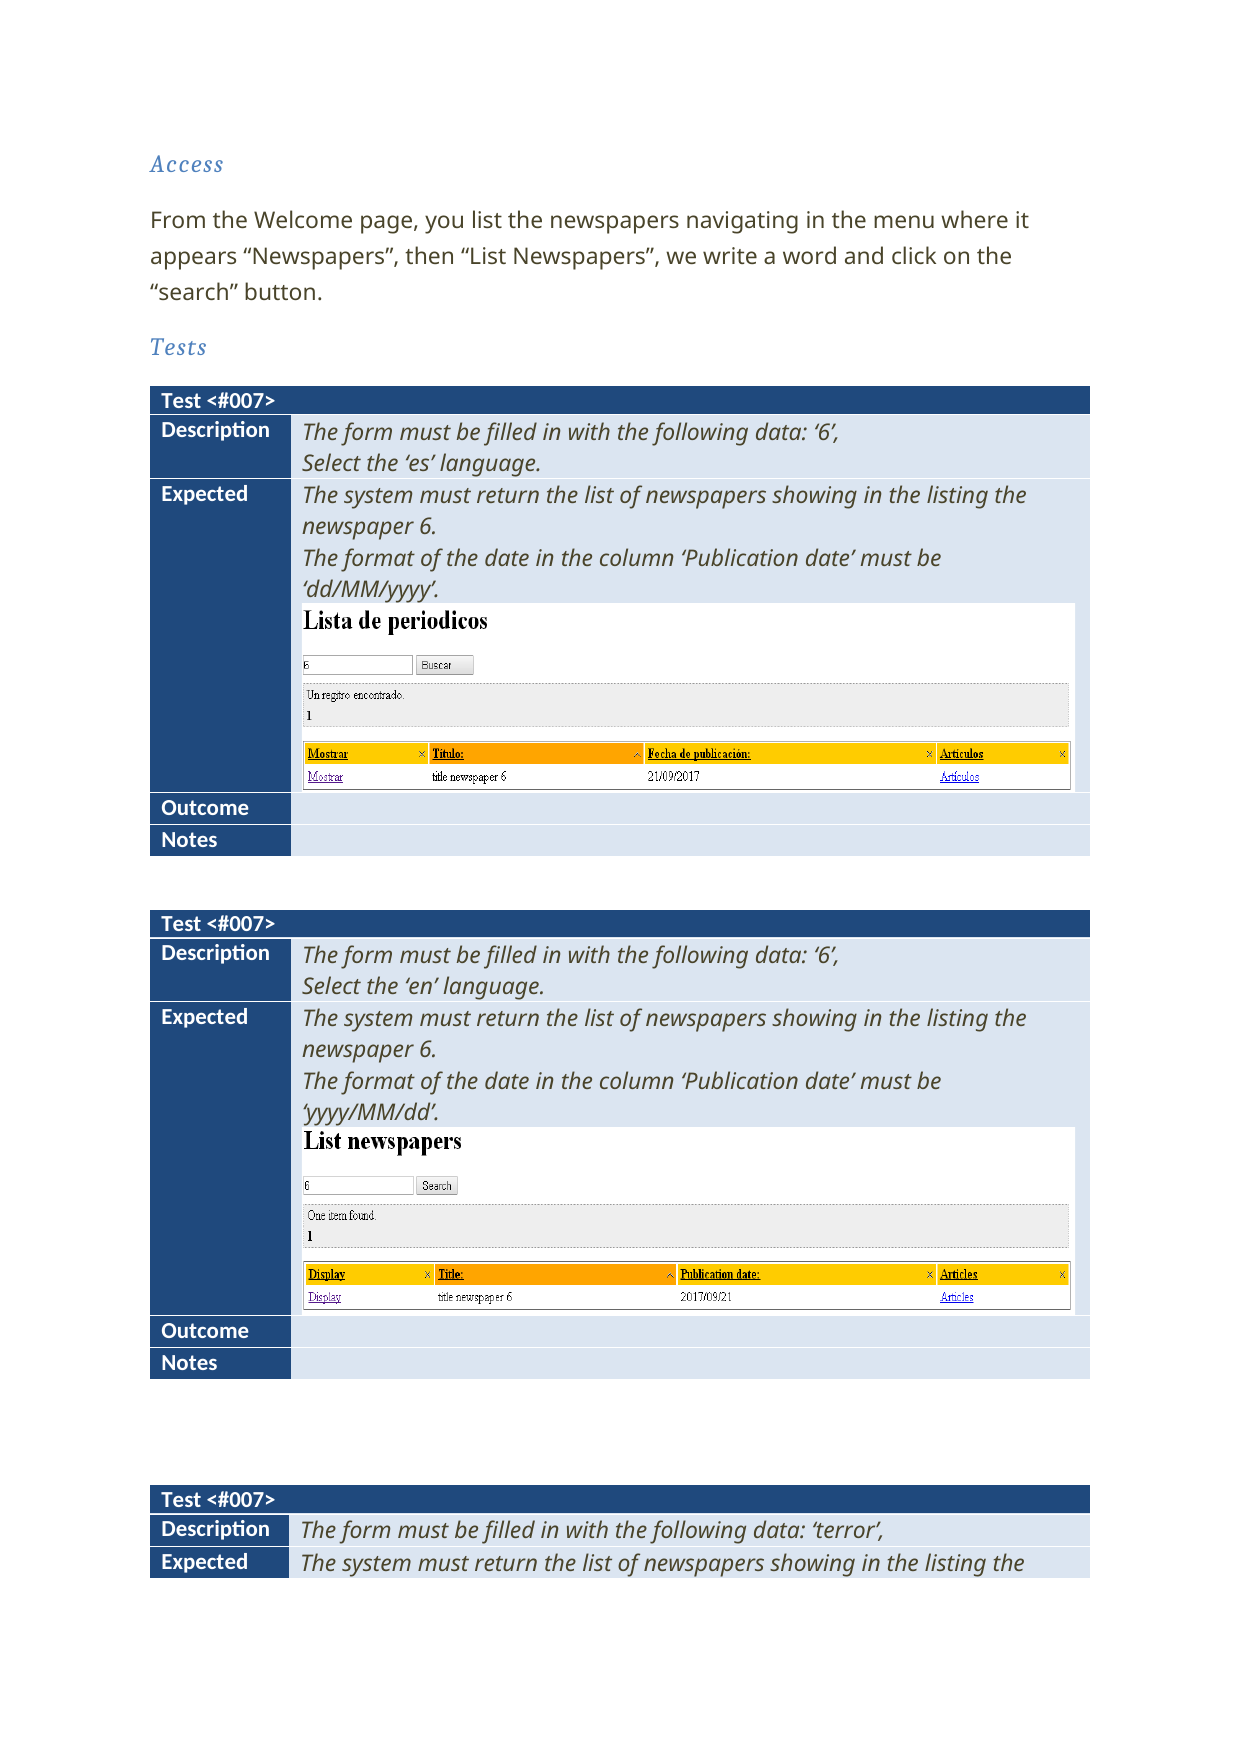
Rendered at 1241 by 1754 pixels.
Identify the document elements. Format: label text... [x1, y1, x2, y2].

picture [301, 1127, 1076, 1315]
table_cell Outcome [150, 1316, 291, 1347]
picture [301, 603, 1076, 792]
subtitle Tests [150, 332, 1090, 361]
table_cell Description [150, 1515, 289, 1546]
table_header Test <#007> [150, 910, 1090, 937]
table_cell Expected [150, 479, 291, 792]
table_cell The form must be filled in with the following data: ‘6’, Select the ‘en’ language. [291, 939, 1090, 1001]
table_header Test <#007> [150, 1485, 1090, 1513]
table_header Test <#007> [150, 386, 1090, 414]
table_cell Notes [150, 1348, 291, 1379]
table_cell Expected [150, 1002, 291, 1315]
table_cell Outcome [150, 793, 291, 824]
table_cell [291, 1316, 1090, 1347]
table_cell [289, 1547, 1090, 1578]
table_cell [291, 1348, 1090, 1379]
text From the Welcome page, you list the newspapers navigating in the menu where it appears “Newspapers”, then “List Newspapers”, we write a word and click on the “search” button. [150, 204, 1090, 307]
table_cell Notes [150, 825, 291, 856]
table_cell Description [150, 939, 291, 1001]
table_cell The form must be filled in with the following data: ‘6’, Select the ‘es’ language. [291, 415, 1090, 478]
table_cell The system must return the list of newspapers showing in the listing the newspaper 6. The format of the date in the column ‘Publication date’ must be ‘dd/MM/yyyy’. [291, 479, 1090, 792]
table_cell [291, 825, 1090, 856]
table_cell Description [150, 415, 291, 478]
table_cell The system must return the list of newspapers showing in the listing the newspaper 6. The format of the date in the column ‘Publication date’ must be ‘yyyy/MM/dd’. [291, 1002, 1090, 1315]
table_cell The form must be filled in with the following data: ‘terror’, [289, 1515, 1090, 1546]
subtitle Access [150, 150, 1090, 179]
table_cell [291, 793, 1090, 824]
table_cell Expected [150, 1547, 289, 1578]
